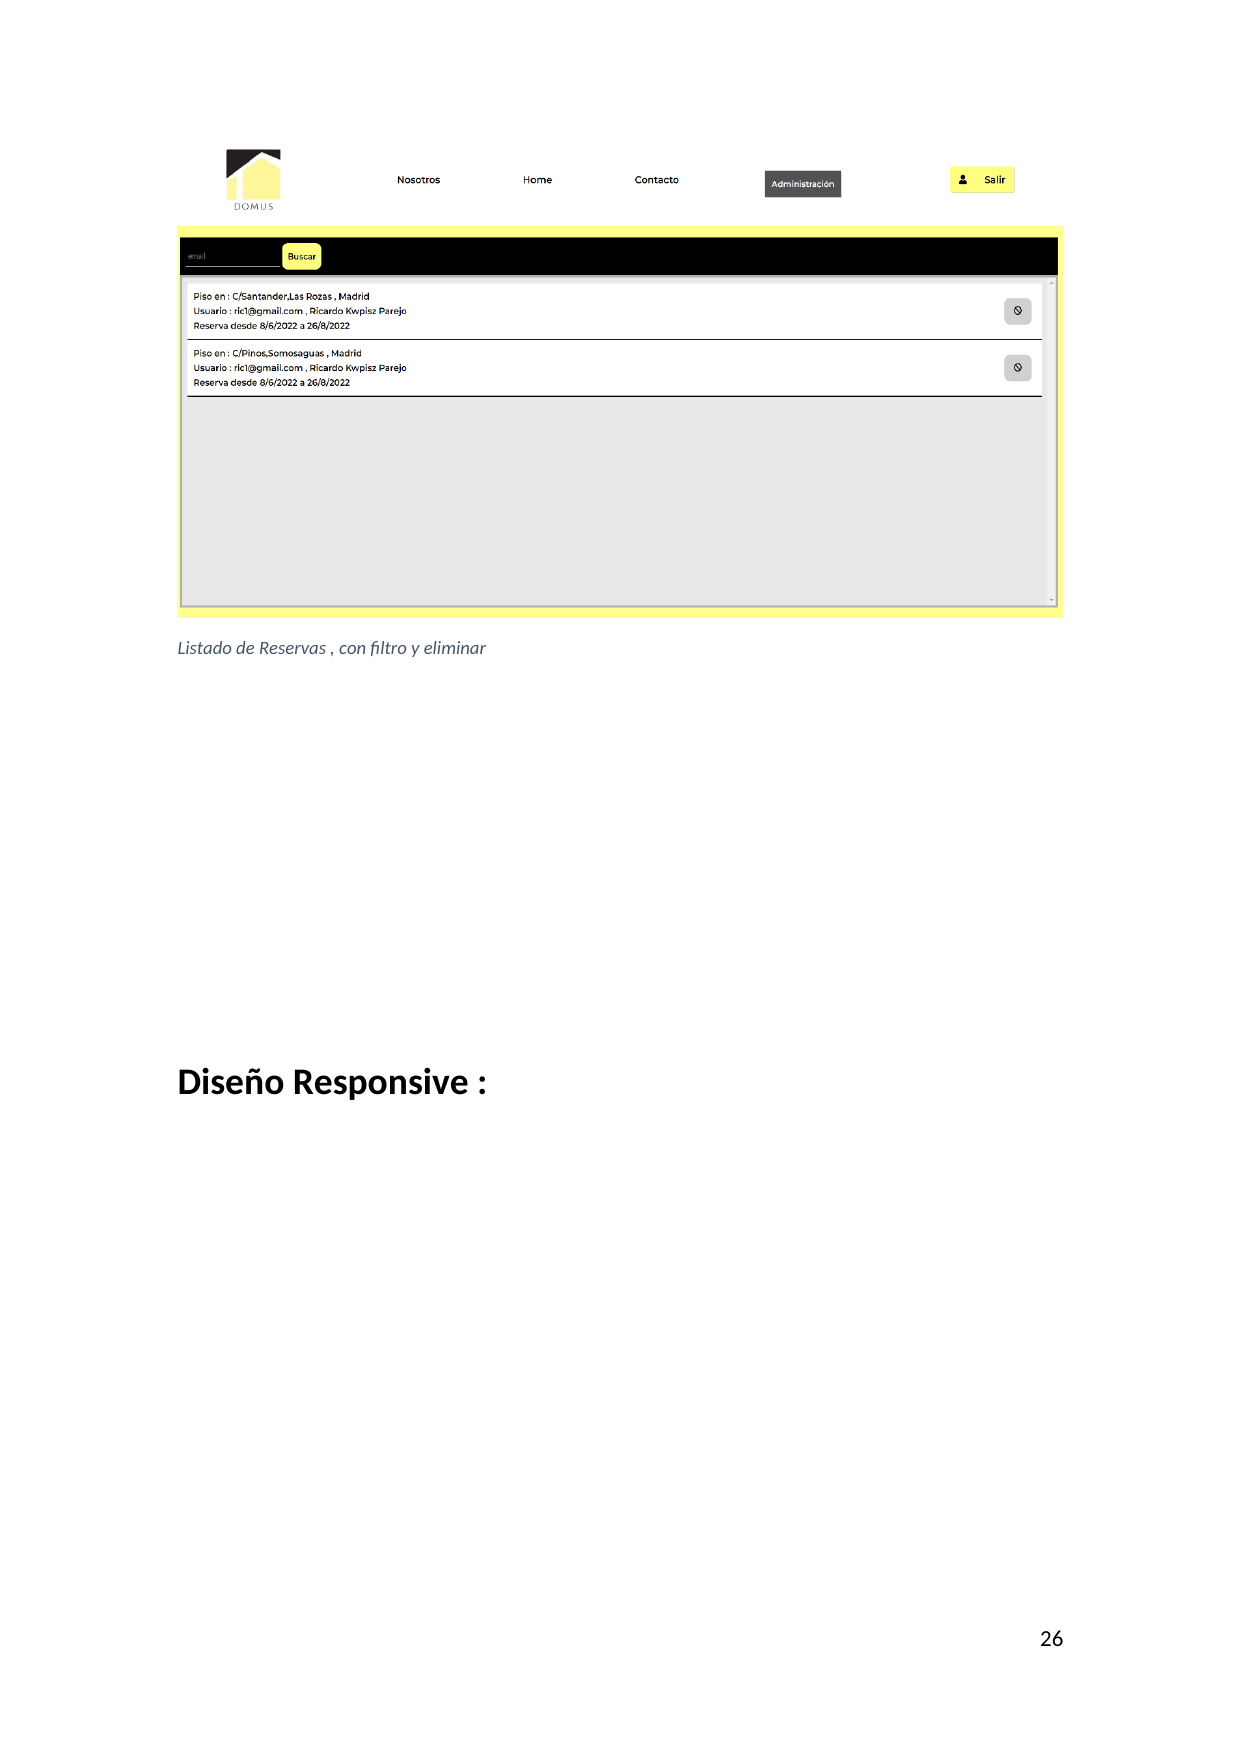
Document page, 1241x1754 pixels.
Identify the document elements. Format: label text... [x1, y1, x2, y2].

picture [177, 147, 1063, 618]
text Listado de Reservas , con filtro y eliminar [177, 636, 1063, 659]
text Diseño Responsive : [177, 1058, 1063, 1103]
